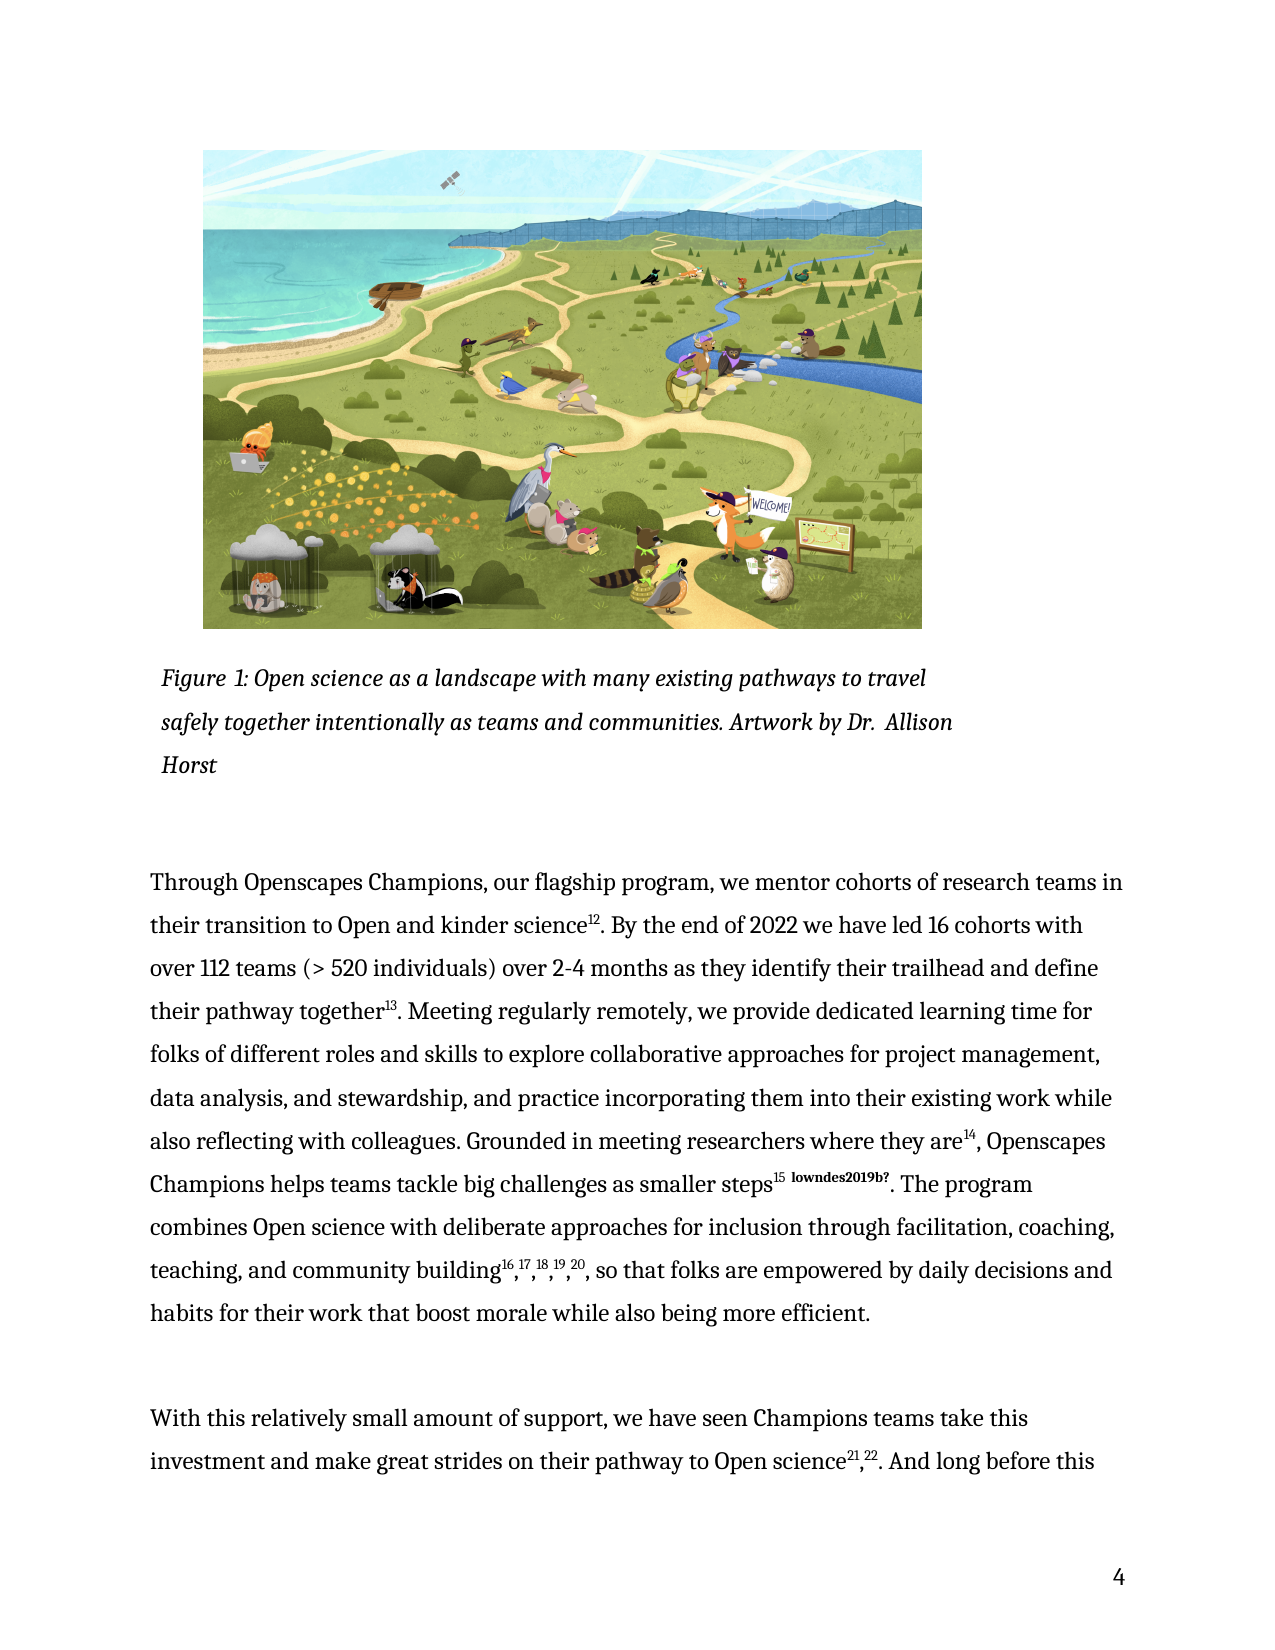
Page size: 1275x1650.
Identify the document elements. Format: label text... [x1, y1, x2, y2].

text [150, 1404, 1125, 1476]
picture [203, 150, 922, 629]
table_header Figure 1: Open science as a landscape with many existing pathways to travel safely together intentionally as teams and communities. Artwork by Dr. Allison Horst [150, 150, 975, 806]
text Through Openscapes Champions, our flagship program, we mentor cohorts of research teams in their transition to Open and kinder science12. By the end of 2022 we have led 16 cohorts with over 112 teams (> 520 individuals) over 2-4 months as they identify their trailhead and define their pathway together13. Meeting regularly remotely, we provide dedicated learning time for folks of different roles and skills to explore collaborative approaches for project management, data analysis, and stewardship, and practice incorporating them into their existing work while also reflecting with colleagues. Grounded in meeting researchers where they are14, Openscapes Champions helps teams tackle big challenges as smaller steps15 lowndes2019b?. The program combines Open science with deliberate approaches for inclusion through facilitation, coaching, teaching, and community building16,17,18,19,20, so that folks are empowered by daily decisions and habits for their work that boost morale while also being more efficient. [150, 825, 1125, 1371]
